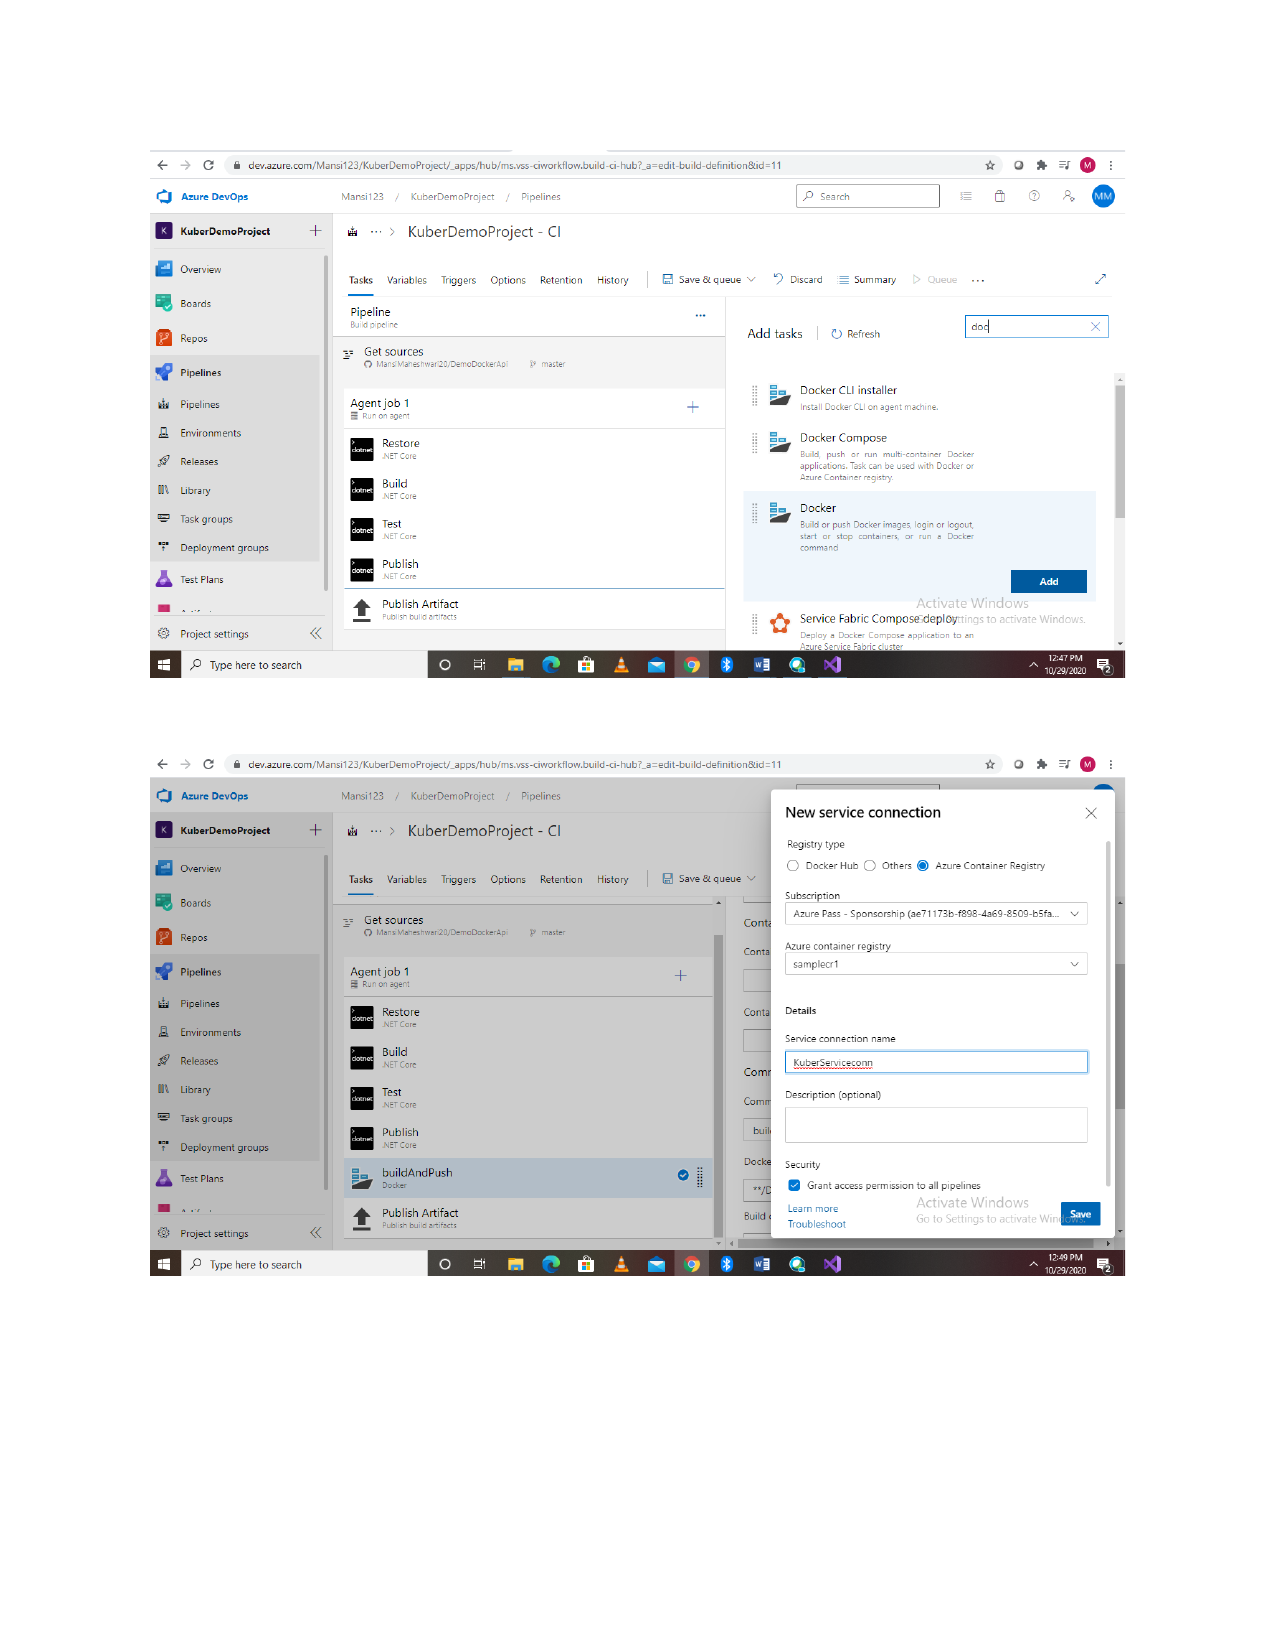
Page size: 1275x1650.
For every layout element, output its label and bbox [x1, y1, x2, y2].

picture [150, 751, 1125, 1276]
picture [150, 150, 1125, 678]
